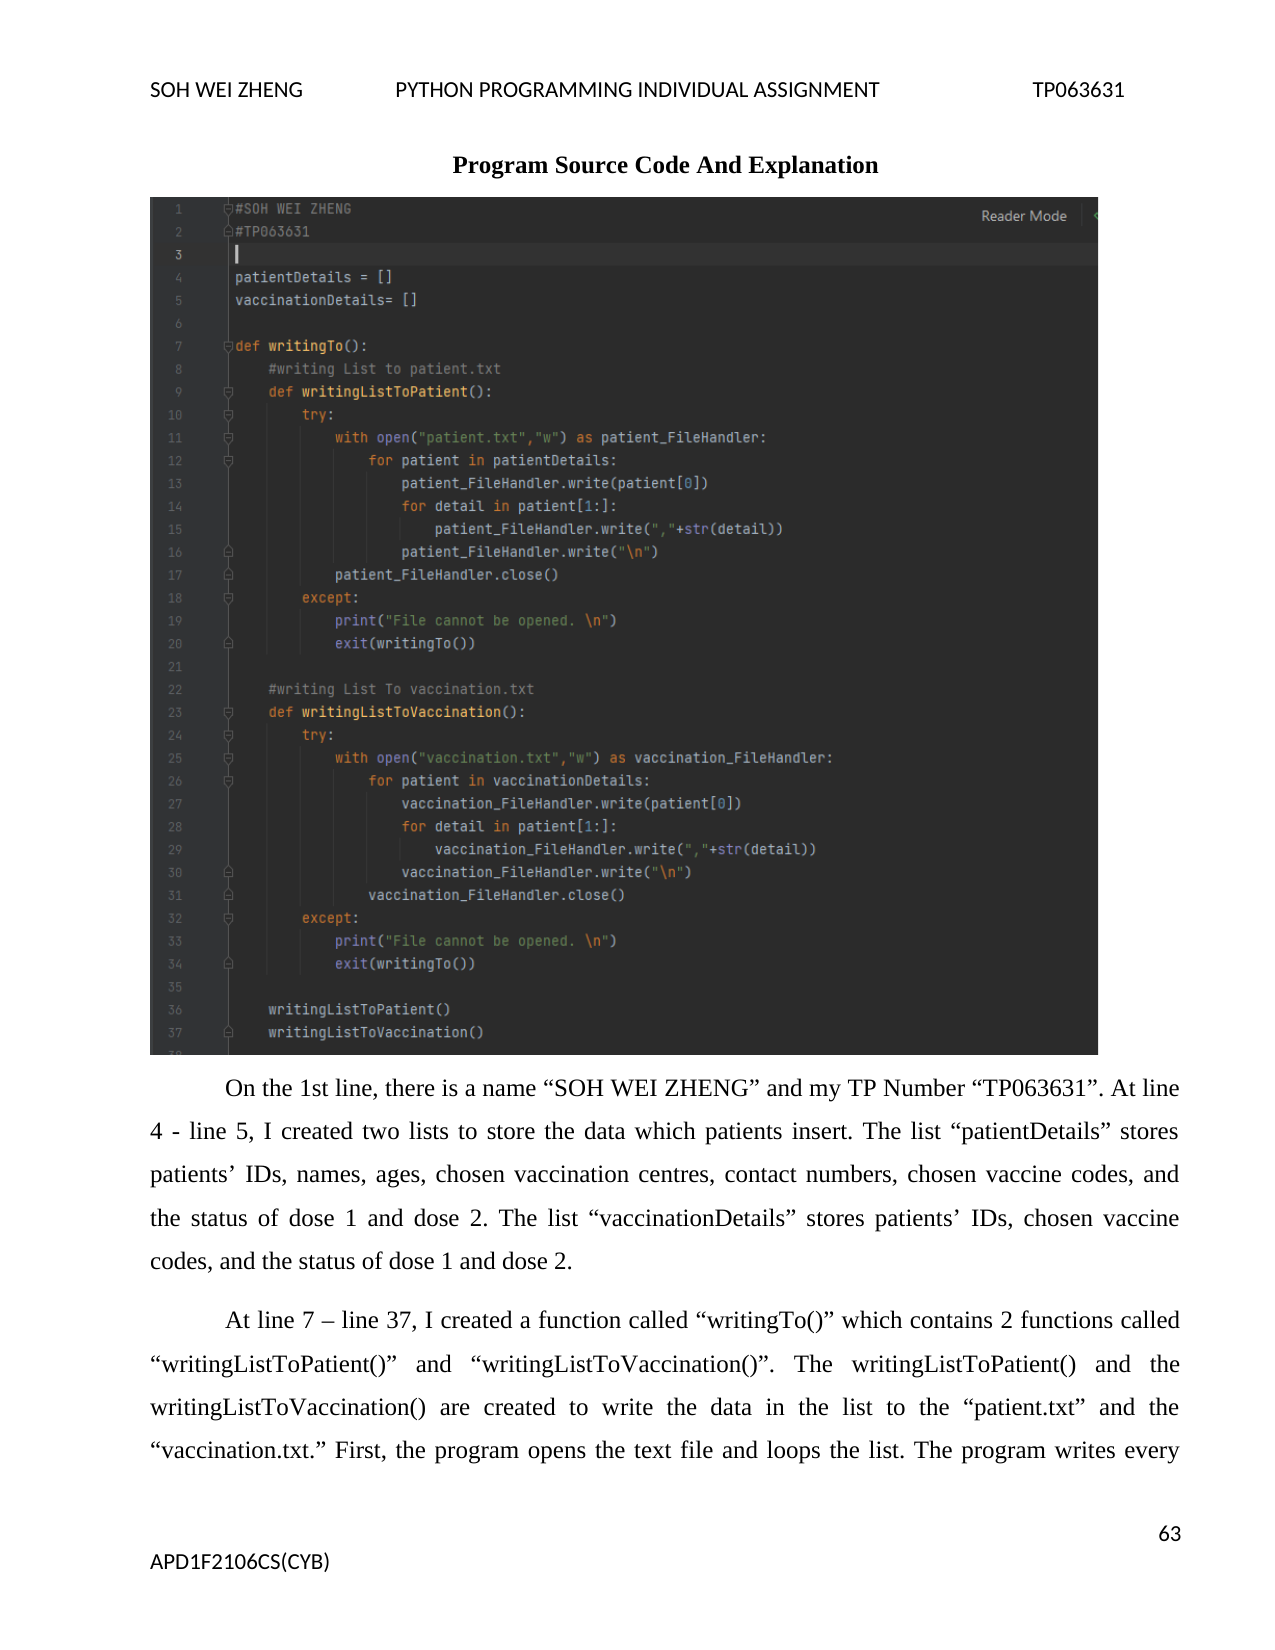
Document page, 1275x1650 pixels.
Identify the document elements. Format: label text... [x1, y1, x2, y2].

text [150, 1306, 1181, 1464]
text On the 1st line, there is a name “SOH WEI ZHENG” and my TP Number “TP063631”. At line 4 - line 5, I created two lists to store the data which patients insert. The list “patientDetails” stores patients’ IDs, names, ages, chosen vaccination centres, contact numbers, chosen vaccine codes, and the status of dose 1 and dose 2. The list “vaccinationDetails” stores patients’ IDs, chosen vaccine codes, and the status of dose 1 and dose 2. [150, 1073, 1181, 1274]
picture [150, 197, 1099, 1055]
text Program Source Code And Explanation [150, 150, 1181, 179]
